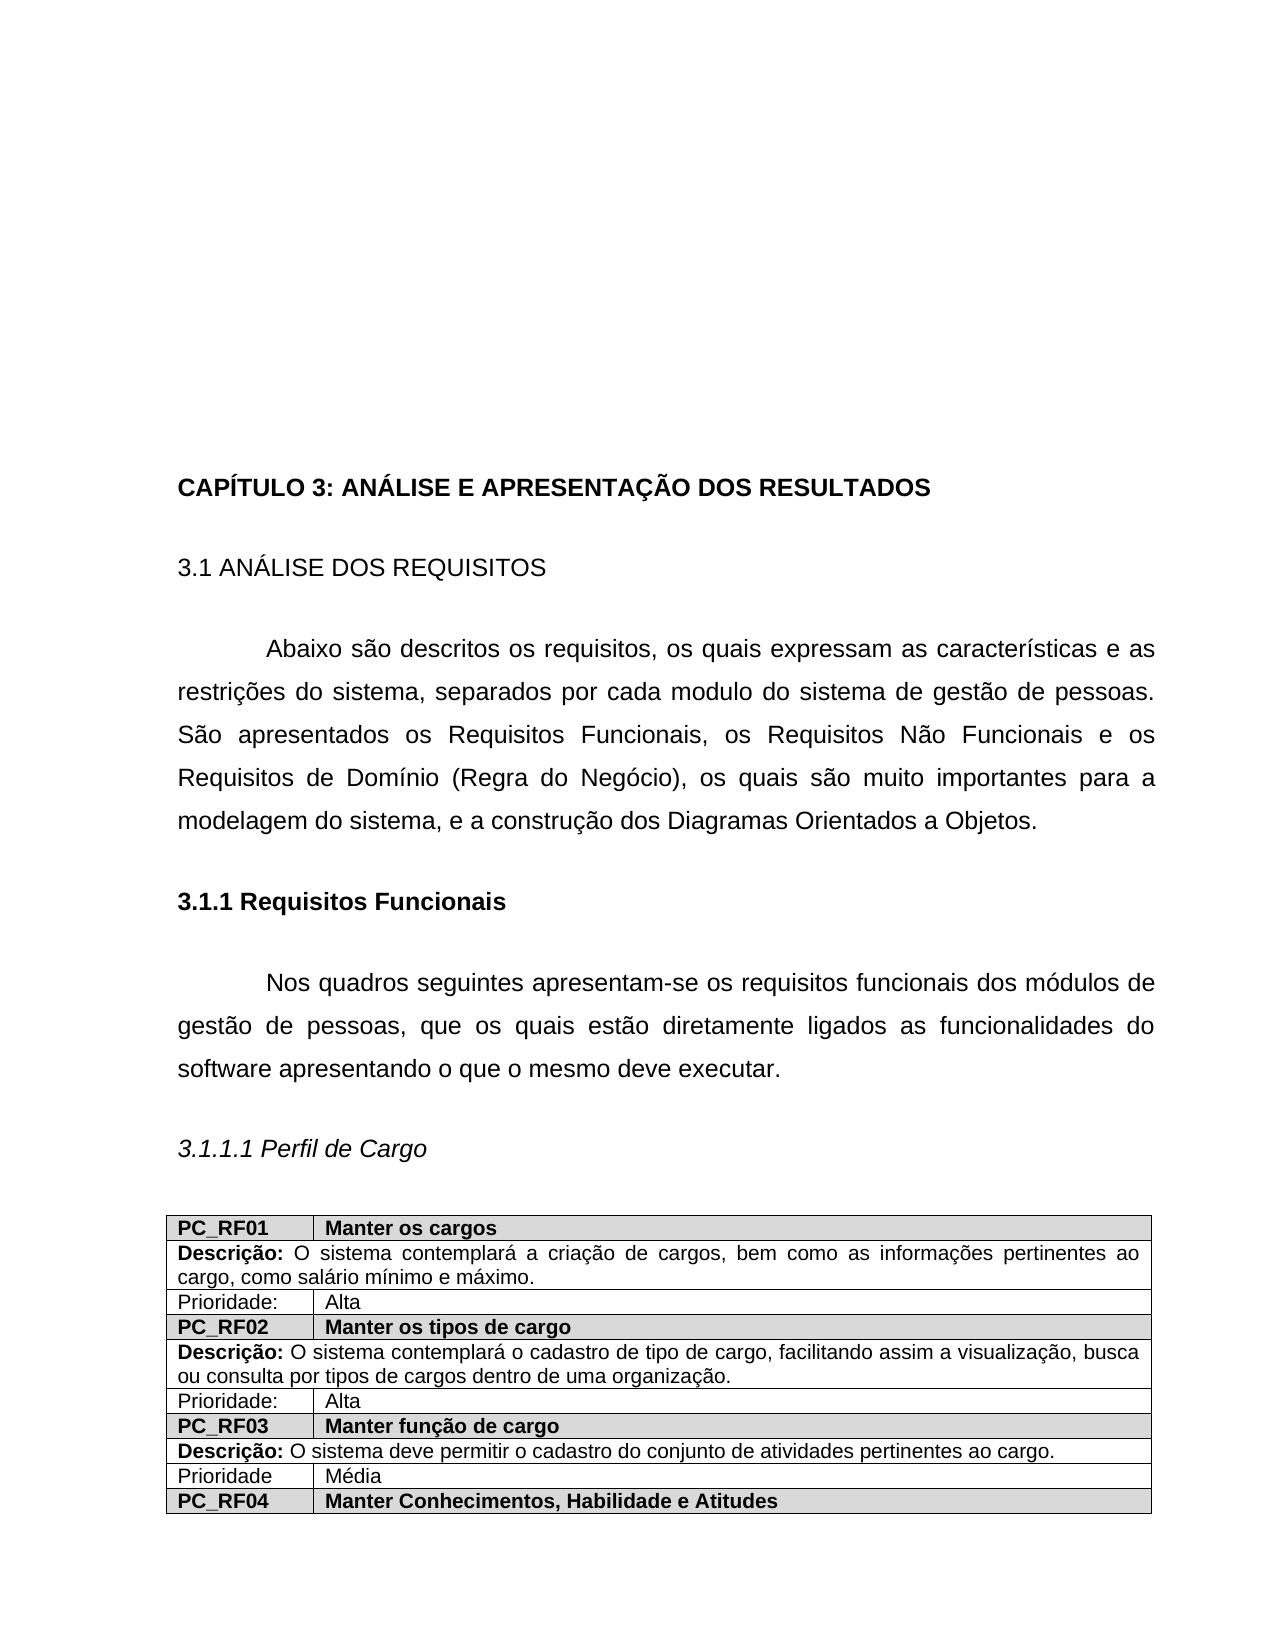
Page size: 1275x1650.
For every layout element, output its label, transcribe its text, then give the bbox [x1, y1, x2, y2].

text Nos quadros seguintes apresentam-se os requisitos funcionais dos módulos de gestão de pessoas, que os quais estão diretamente ligados as funcionalidades do software apresentando o que o mesmo deve executar. [177, 967, 1157, 1082]
table_cell Alta [314, 1290, 1151, 1314]
table_cell Prioridade [167, 1464, 313, 1488]
table_cell Manter função de cargo [314, 1414, 1151, 1438]
table_cell Descrição: O sistema deve permitir o cadastro do conjunto de atividades pertinentes ao cargo. [167, 1439, 1151, 1463]
table_cell Descrição: O sistema contemplará o cadastro de tipo de cargo, facilitando assim a visualização, busca ou consulta por tipos de cargos dentro de uma organização. [167, 1340, 1151, 1388]
table_cell PC_RF04 [167, 1489, 313, 1513]
table_header Manter os cargos [314, 1216, 1151, 1240]
table_cell PC_RF02 [167, 1315, 313, 1339]
text Abaixo são descritos os requisitos, os quais expressam as características e as restrições do sistema, separados por cada modulo do sistema de gestão de pessoas. São apresentados os Requisitos Funcionais, os Requisitos Não Funcionais e os Requisitos de Domínio (Regra do Negócio), os quais são muito importantes para a modelagem do sistema, e a construção dos Diagramas Orientados a Objetos. [177, 634, 1157, 835]
text 3.1 ANÁLISE DOS REQUISITOS [177, 553, 1157, 582]
table_cell Média [314, 1464, 1151, 1488]
text CAPÍTULO 3: ANÁLISE E APRESENTAÇÃO DOS RESULTADOS [177, 472, 1157, 501]
text 3.1.1 Requisitos Funcionais [177, 887, 1157, 916]
text 3.1.1.1 Perfil de Cargo [177, 1134, 1157, 1163]
table_cell Manter Conhecimentos, Habilidade e Atitudes [314, 1489, 1151, 1513]
table_cell Prioridade: [167, 1389, 313, 1413]
table_cell Manter os tipos de cargo [314, 1315, 1151, 1339]
table_cell Descrição: O sistema contemplará a criação de cargos, bem como as informações pertinentes ao cargo, como salário mínimo e máximo. [167, 1241, 1151, 1289]
table_cell Prioridade: [167, 1290, 313, 1314]
table_cell Alta [314, 1389, 1151, 1413]
table_header PC_RF01 [167, 1216, 313, 1240]
table_cell PC_RF03 [167, 1414, 313, 1438]
